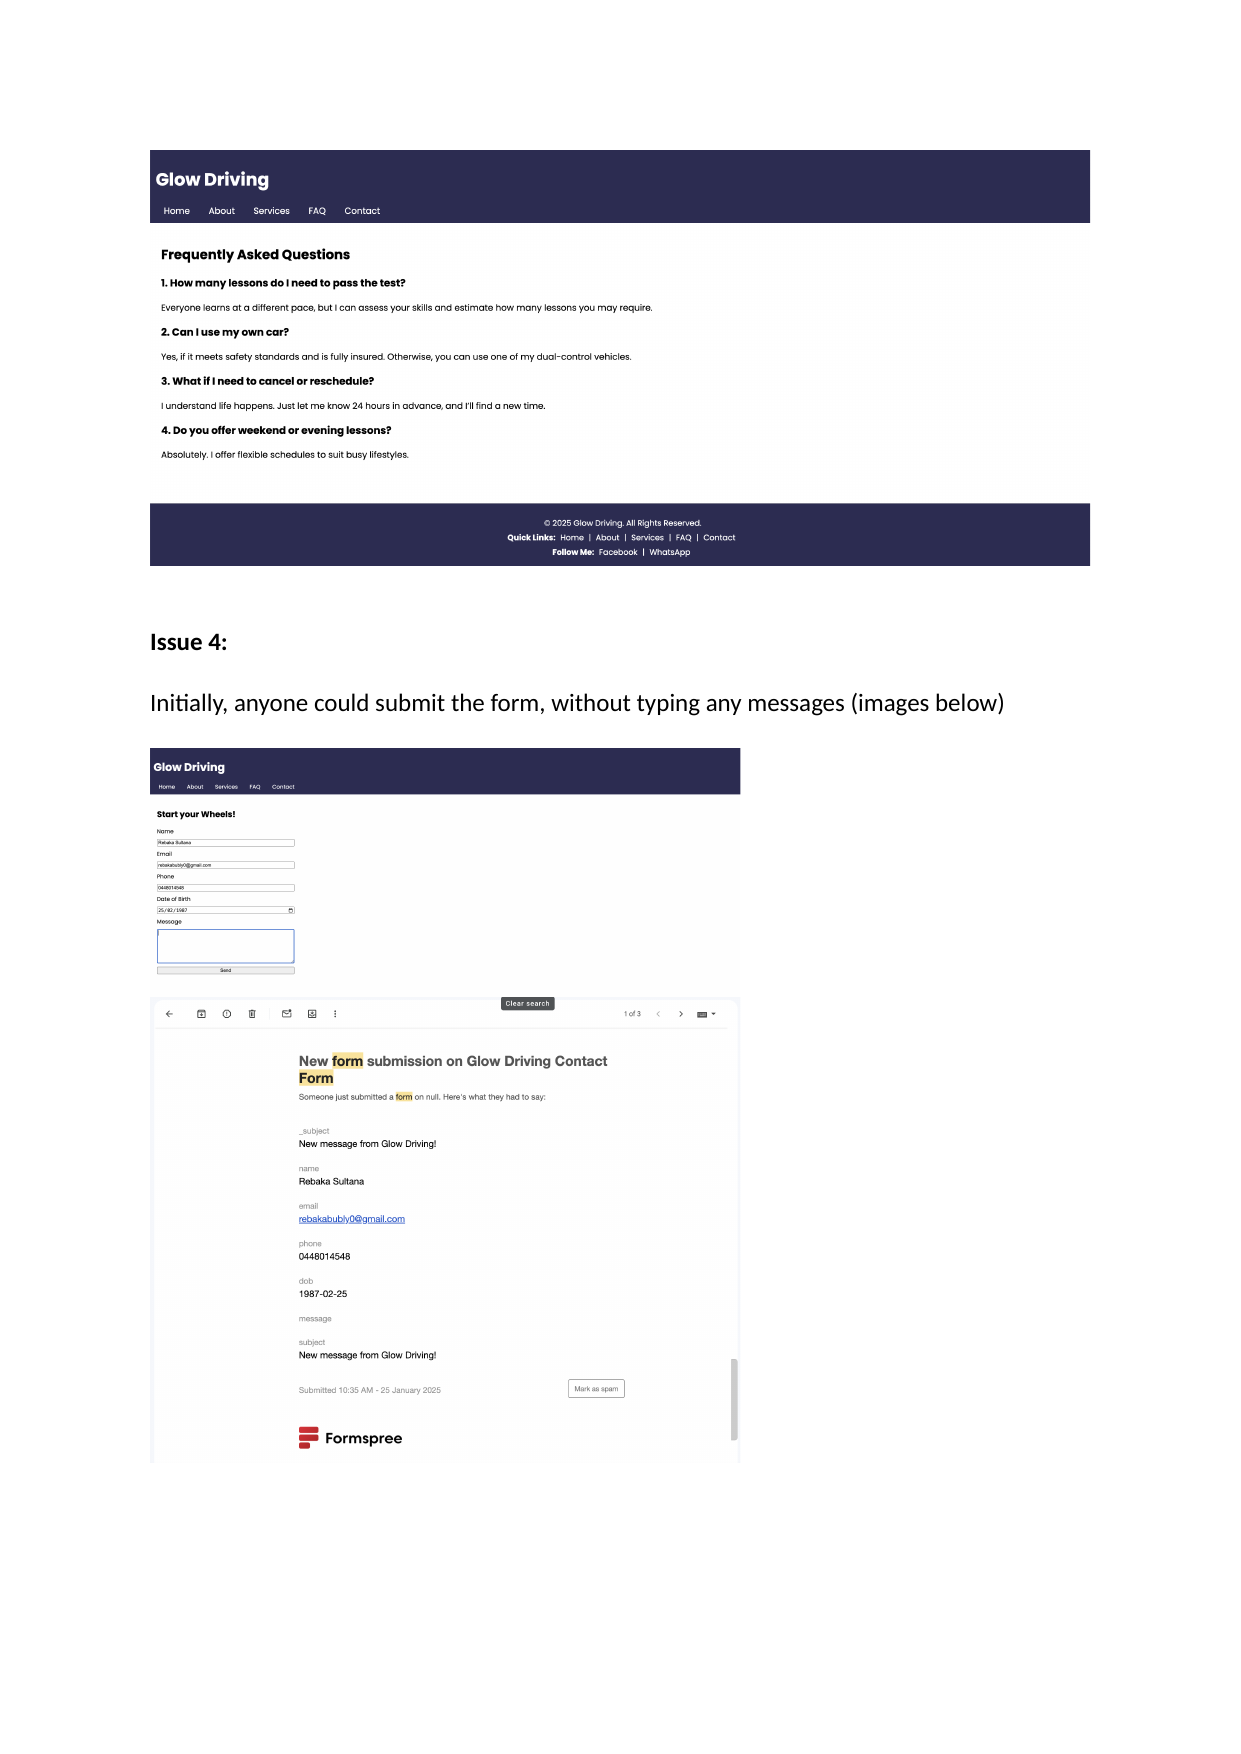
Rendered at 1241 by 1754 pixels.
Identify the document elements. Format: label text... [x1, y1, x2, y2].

text Issue 4: [150, 626, 1090, 657]
picture [150, 748, 741, 1463]
picture [150, 150, 1091, 566]
text Initially, anyone could submit the form, without typing any messages (images below) [150, 687, 1090, 718]
